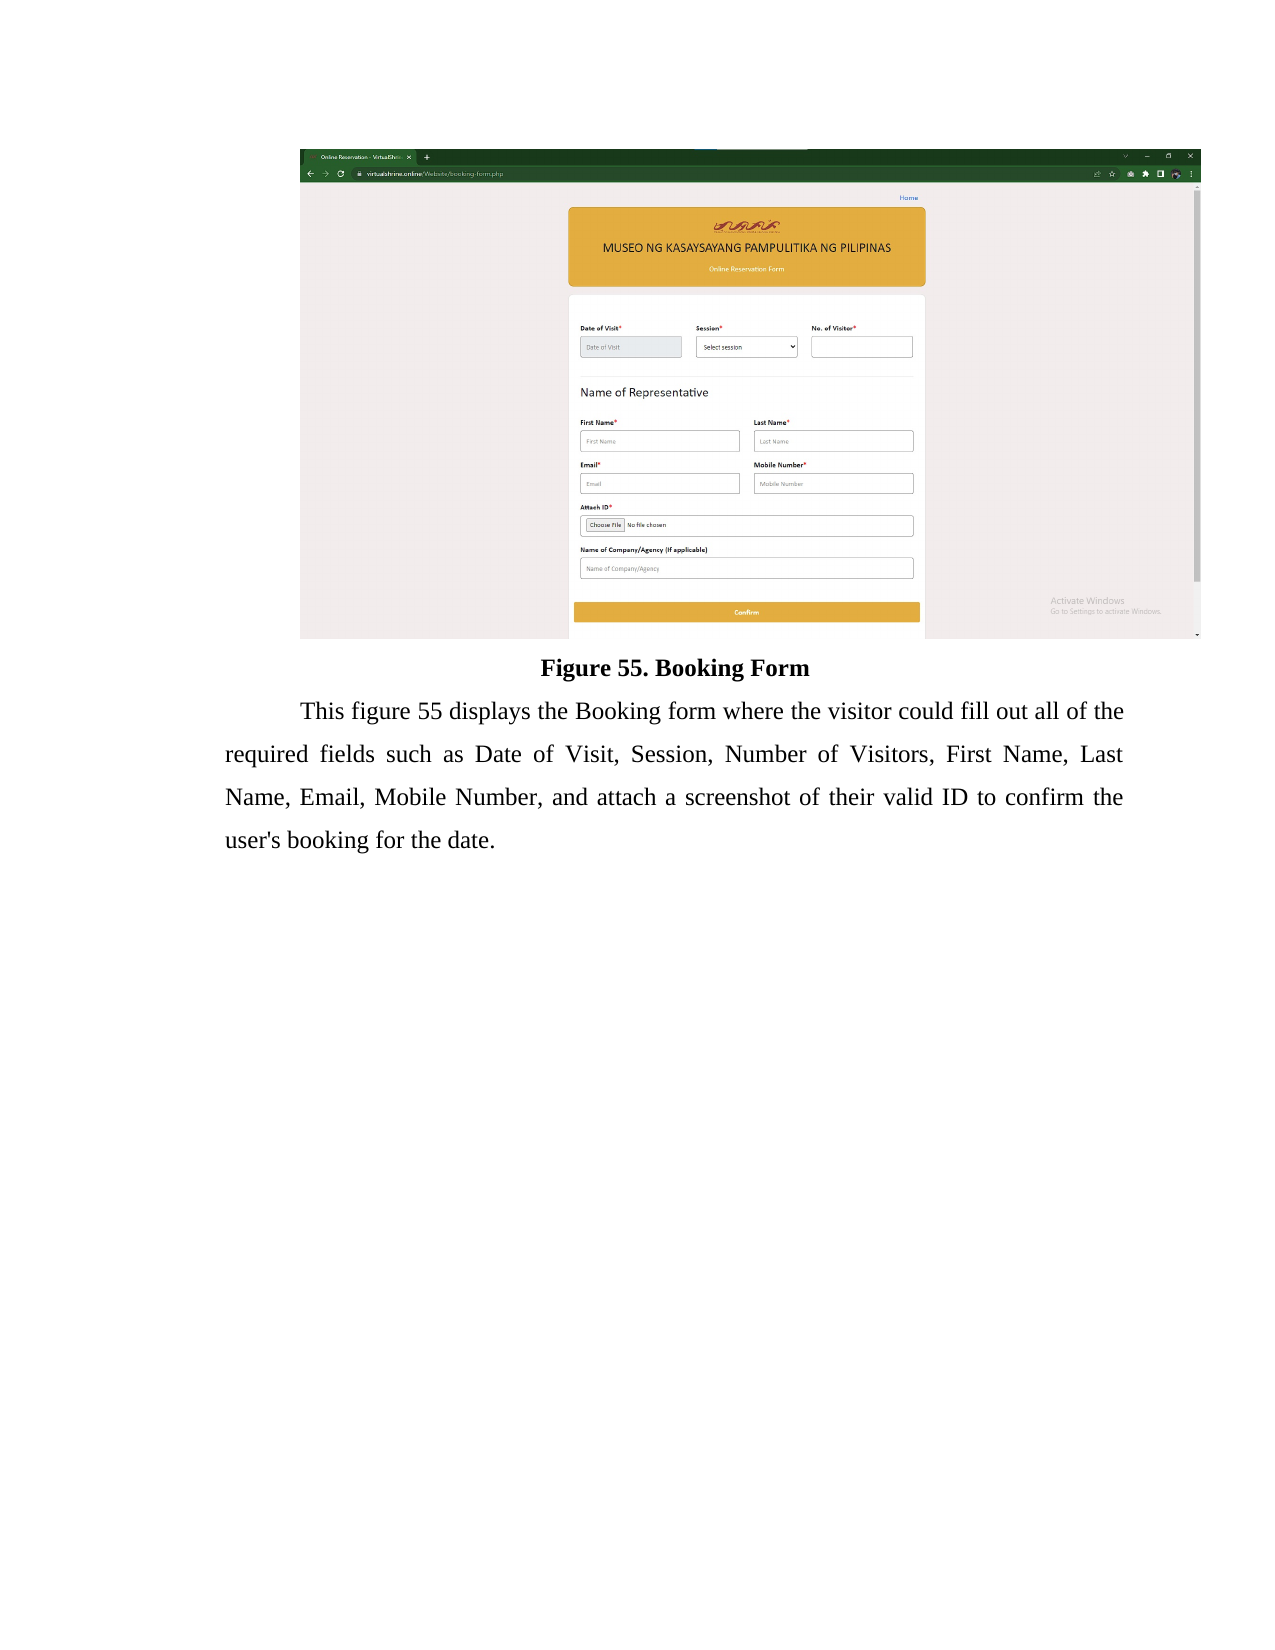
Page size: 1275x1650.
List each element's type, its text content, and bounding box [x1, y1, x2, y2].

text This figure 55 displays the Booking form where the visitor could fill out all of the required fields such as Date of Visit, Session, Number of Visitors, First Name, Last Name, Email, Mobile Number, and attach a screenshot of their valid ID to confirm the user's booking for the date. [225, 696, 1125, 854]
picture [300, 149, 1201, 639]
text Figure 55. Booking Form [225, 653, 1125, 681]
